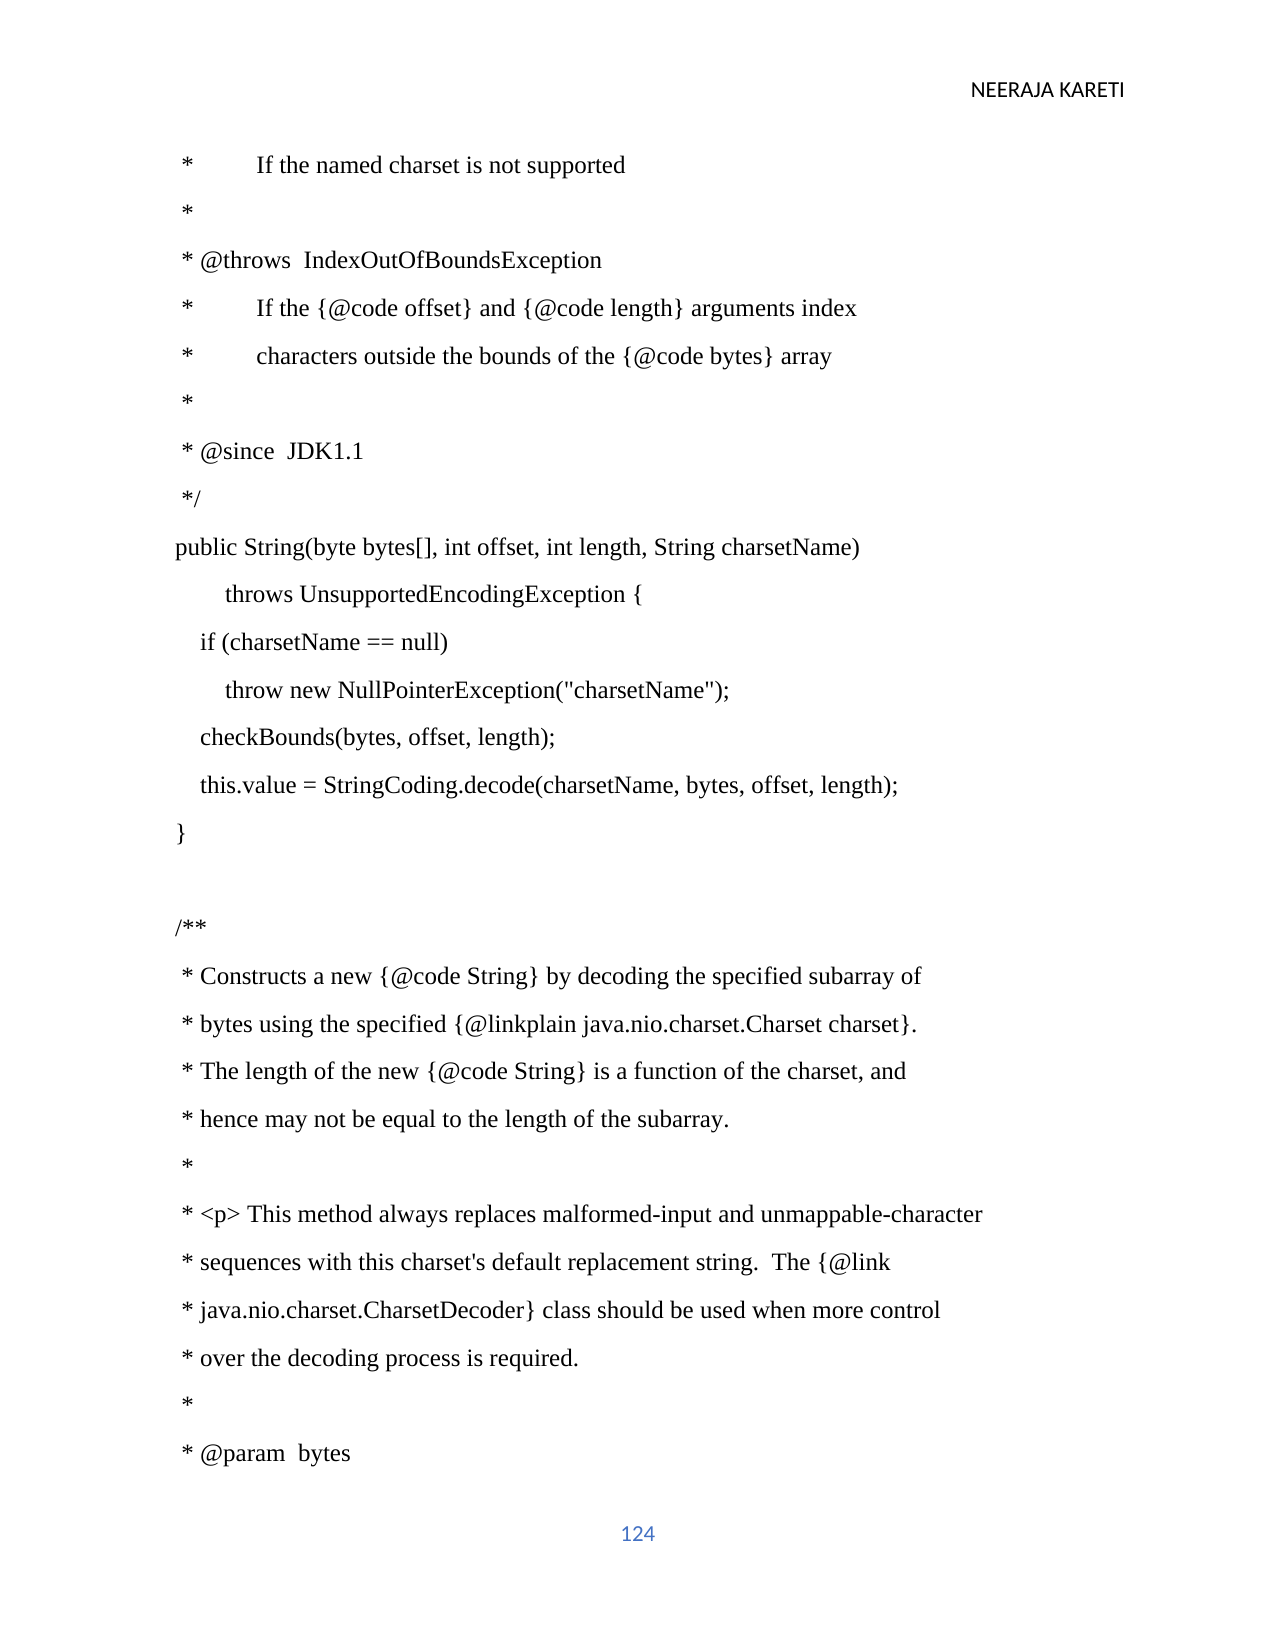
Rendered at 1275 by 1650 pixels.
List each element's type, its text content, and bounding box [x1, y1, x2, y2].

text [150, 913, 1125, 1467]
text public String(byte bytes[], int offset, int length, String charsetName) [150, 532, 1125, 560]
text */ [150, 484, 1125, 513]
text * If the named charset is not supported [150, 150, 1125, 179]
text * characters outside the bounds of the {@code bytes} array [150, 341, 1125, 369]
text * [150, 388, 1125, 417]
text * @throws IndexOutOfBoundsException [150, 245, 1125, 274]
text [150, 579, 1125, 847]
text * @since JDK1.1 [150, 436, 1125, 465]
text * If the {@code offset} and {@code length} arguments index [150, 293, 1125, 322]
text * [150, 198, 1125, 226]
